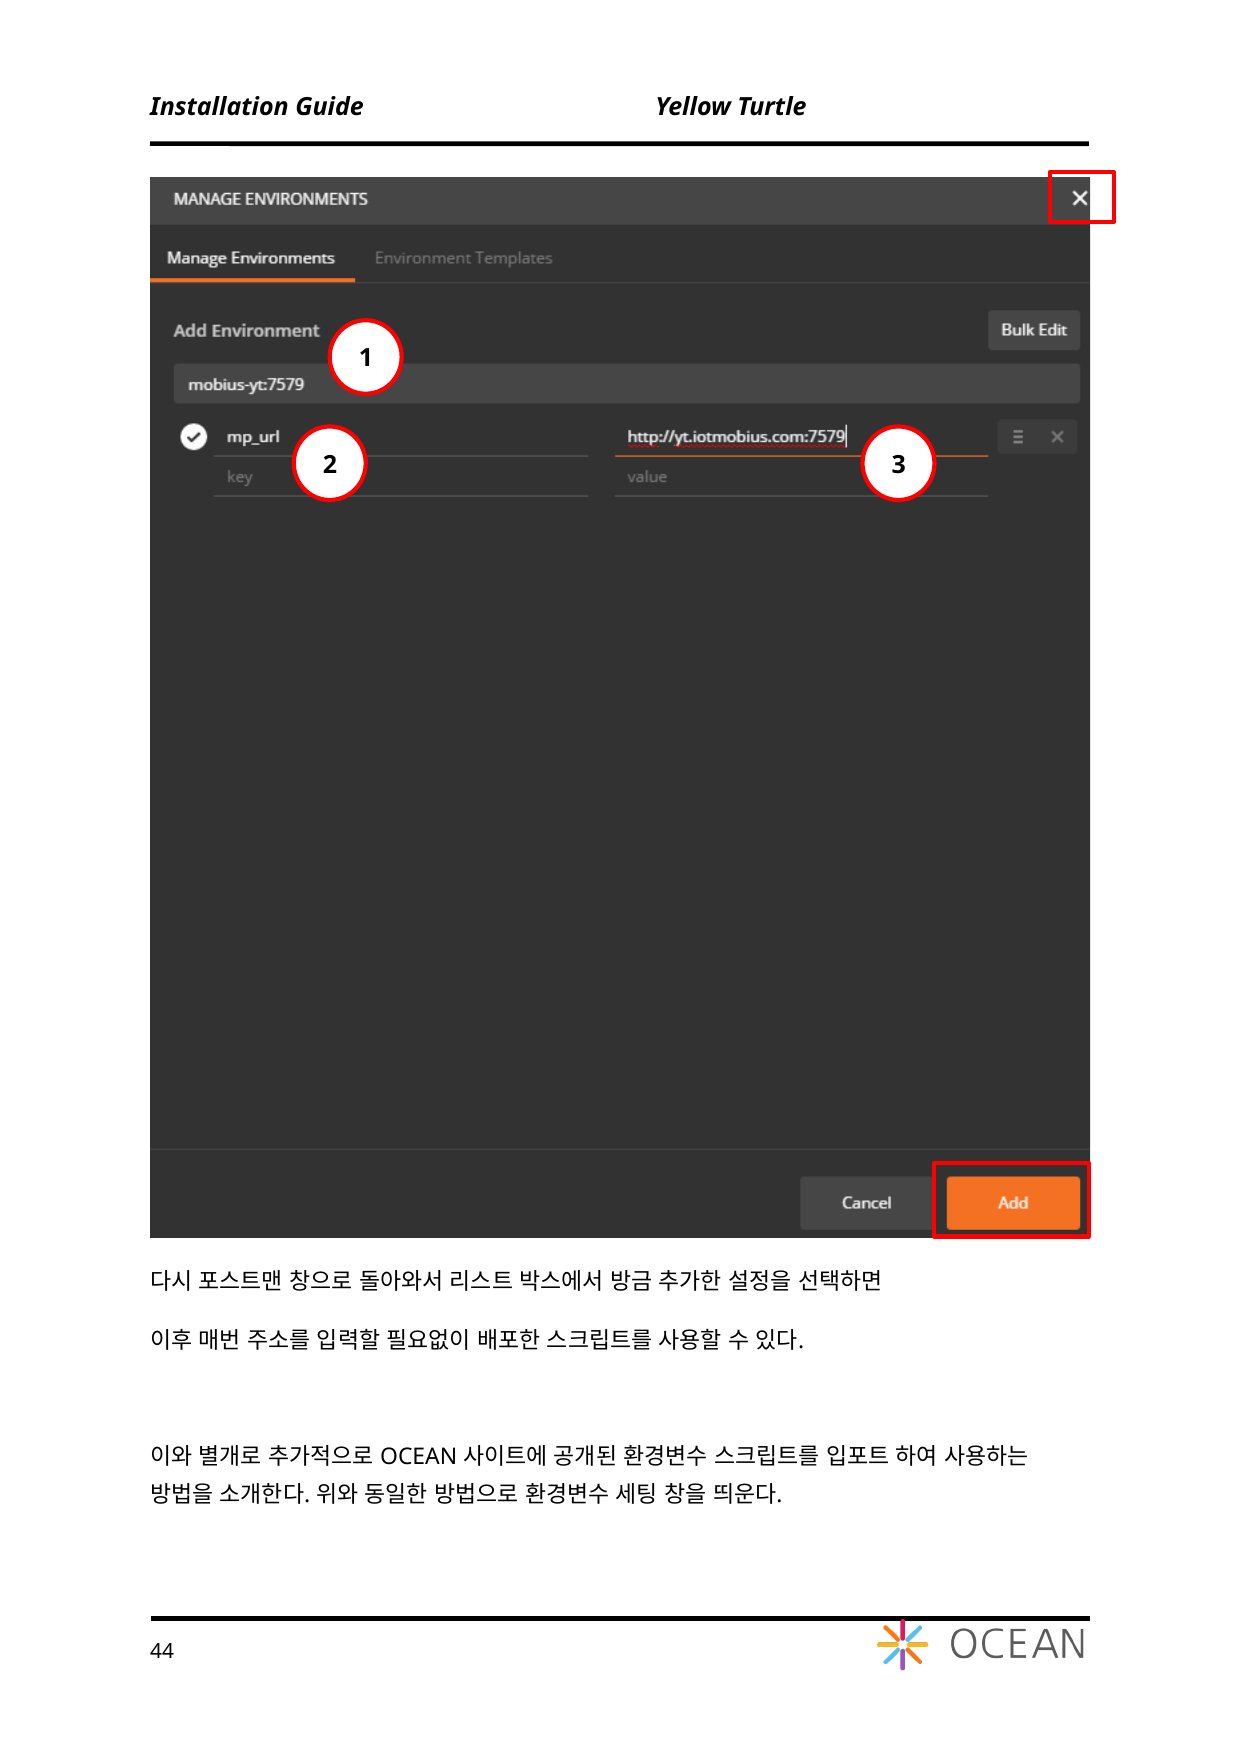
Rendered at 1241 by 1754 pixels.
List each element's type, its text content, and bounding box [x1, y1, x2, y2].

text 이와 별개로 추가적으로 OCEAN 사이트에 공개된 환경변수 스크립트를 입포트 하여 사용하는 방법을 소개한다. 위와 동일한 방법으로 환경변수 세팅 창을 띄운다. [150, 1438, 1090, 1509]
picture [936, 1165, 1087, 1234]
text 이후 매번 주소를 입력할 필요없이 배포한 스크립트를 사용할 수 있다. [150, 1322, 1090, 1355]
picture [150, 177, 1091, 1238]
picture [873, 1612, 1092, 1678]
picture [1052, 177, 1091, 220]
text 다시 포스트맨 창으로 돌아와서 리스트 박스에서 방금 추가한 설정을 선택하면 [150, 1263, 1090, 1296]
